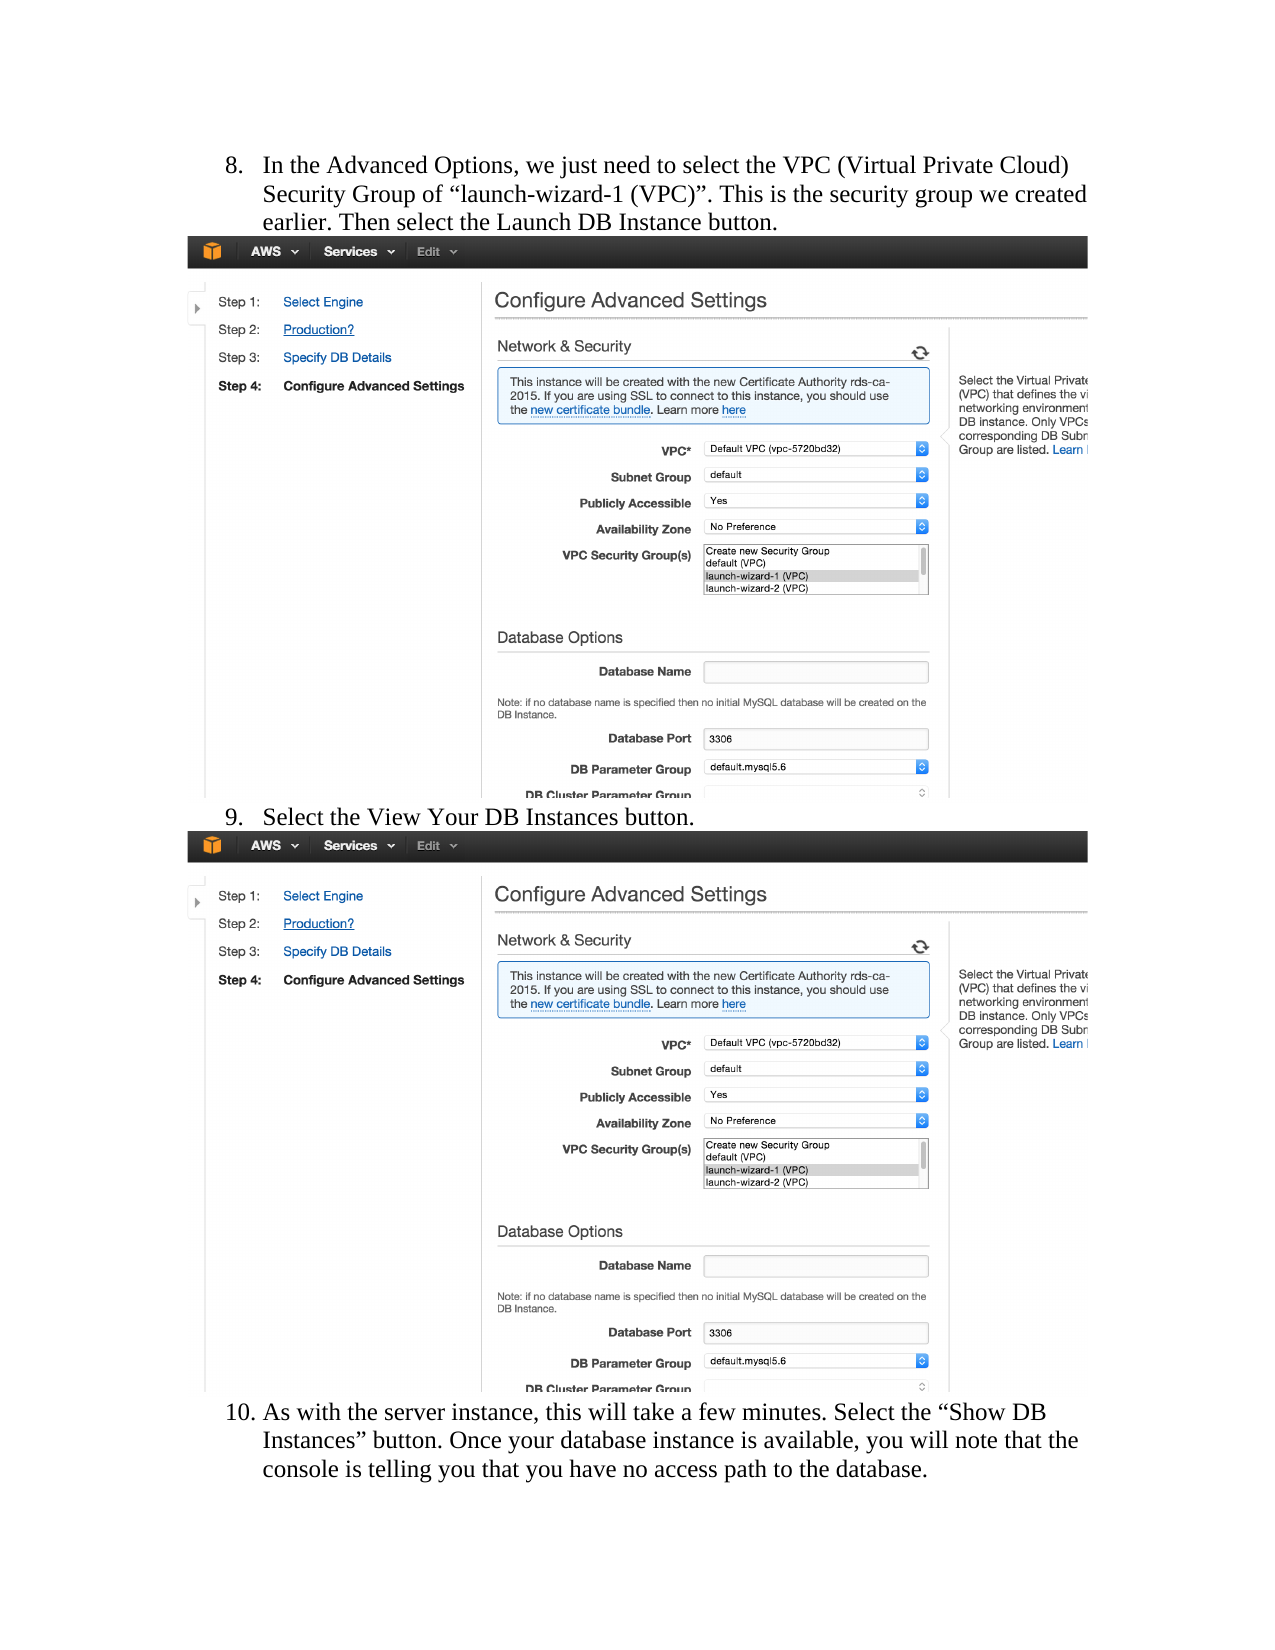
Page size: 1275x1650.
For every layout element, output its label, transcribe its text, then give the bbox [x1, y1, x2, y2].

list As with the server instance, this will take a few minutes. Select the “Show DB Instances” button. Once your database instance is available, you will note that the console is telling you that you have no access path to the database. [225, 1397, 1087, 1483]
list Select the View Your DB Instances button. [225, 803, 1087, 831]
list In the Advanced Options, we just need to select the VPC (Virtual Private Cloud) Security Group of “launch-wizard-1 (VPC)”. This is the security group we created earlier. Then select the Launch DB Instance button. [225, 150, 1087, 236]
picture [187, 236, 1088, 803]
picture [187, 831, 1088, 1397]
